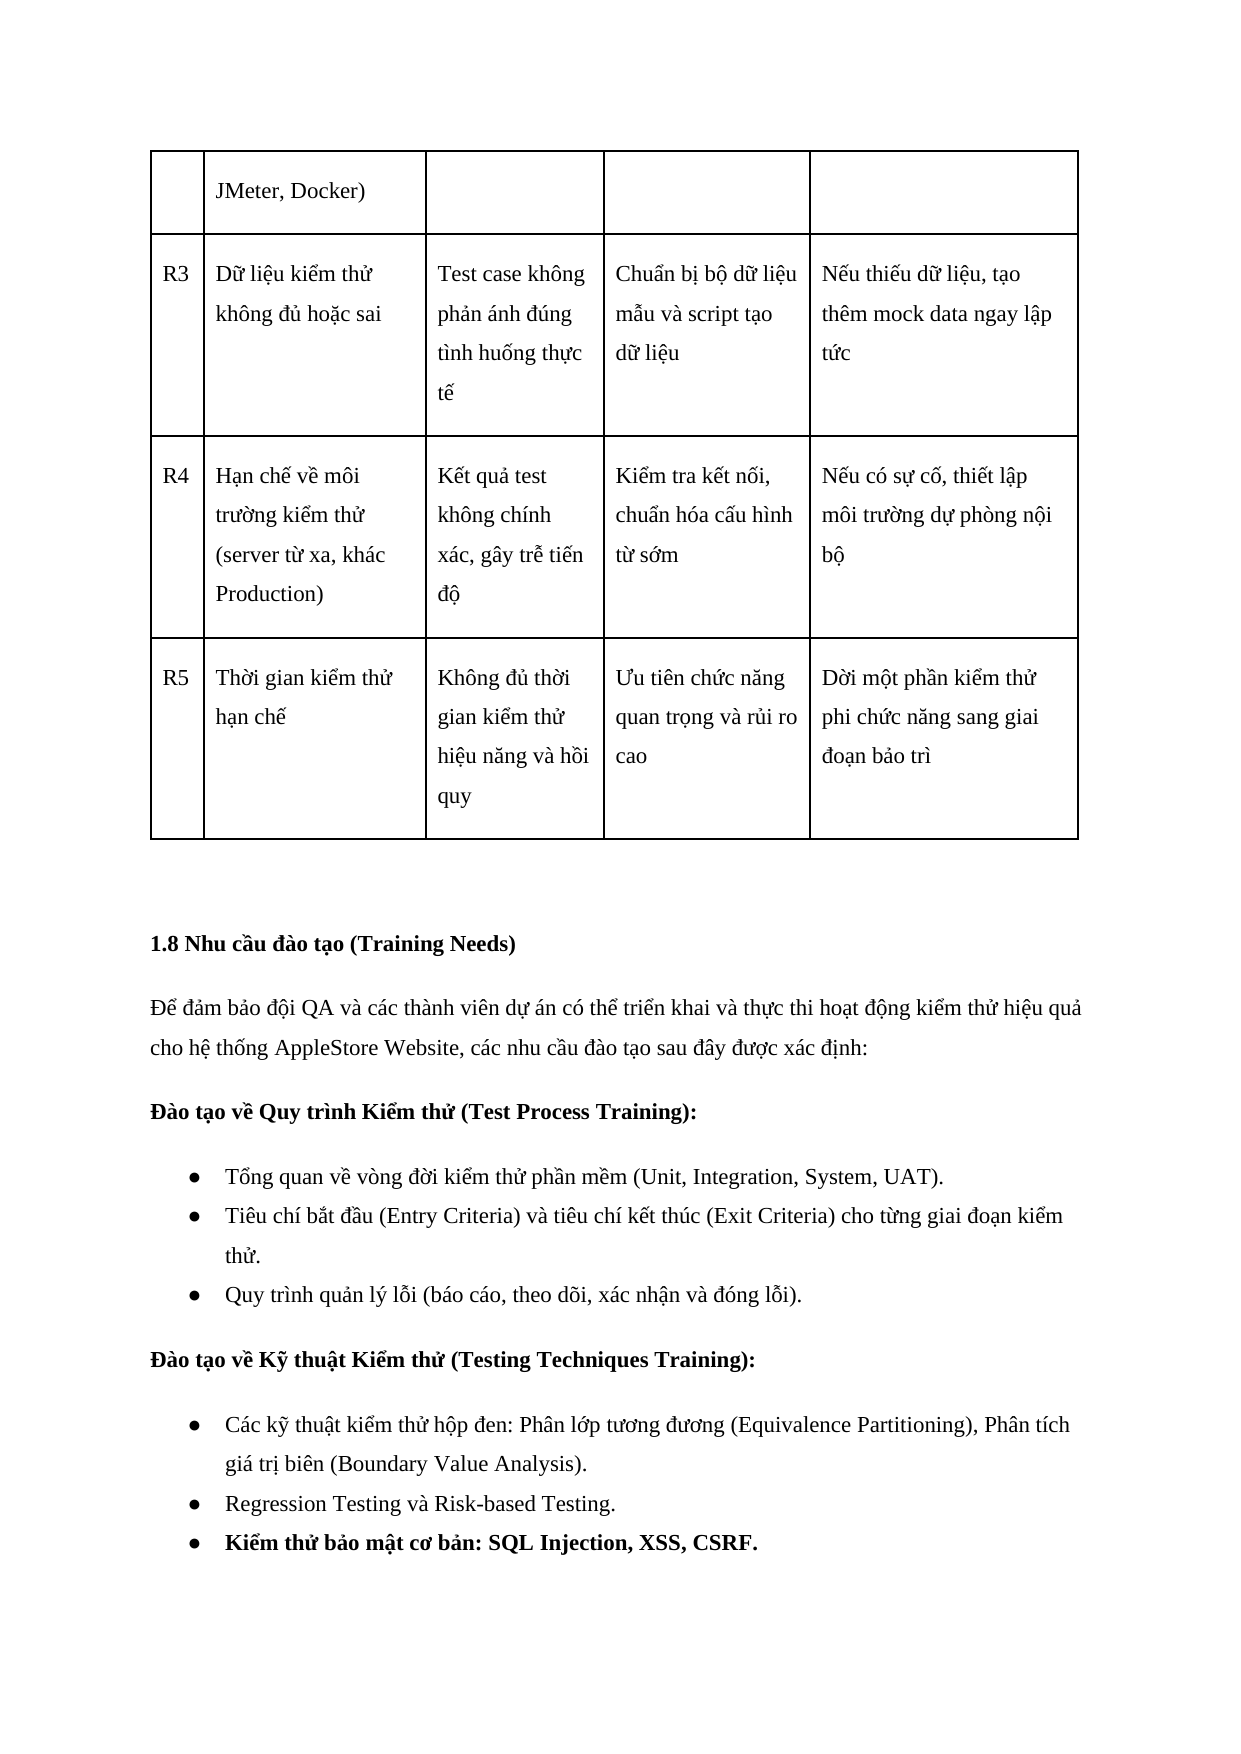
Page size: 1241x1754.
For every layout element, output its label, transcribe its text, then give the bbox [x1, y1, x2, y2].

table_cell R5 [152, 639, 203, 838]
list Kiểm thử bảo mật cơ bản: SQL Injection, XSS, CSRF. [187, 1529, 1090, 1556]
table_cell Hạn chế về môi trường kiểm thử (server từ xa, khác Production) [205, 437, 425, 637]
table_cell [605, 152, 809, 233]
list Các kỹ thuật kiểm thử hộp đen: Phân lớp tương đương (Equivalence Partitioning), Phân tích giá trị biên (Boundary Value Analysis). [187, 1411, 1090, 1477]
table_cell R2 [152, 152, 203, 233]
table_cell Dữ liệu kiểm thử không đủ hoặc sai [205, 235, 425, 435]
table_cell R3 [152, 235, 203, 435]
list Tổng quan về vòng đời kiểm thử phần mềm (Unit, Integration, System, UAT). [187, 1163, 1090, 1189]
table_cell Ưu tiên chức năng quan trọng và rủi ro cao [605, 639, 809, 838]
table_cell Nếu thiếu dữ liệu, tạo thêm mock data ngay lập tức [811, 235, 1077, 435]
list Tiêu chí bắt đầu (Entry Criteria) và tiêu chí kết thúc (Exit Criteria) cho từng giai đoạn kiểm thử. [187, 1202, 1090, 1268]
table_cell R4 [152, 437, 203, 637]
text 1.8 Nhu cầu đào tạo (Training Needs) [150, 930, 1090, 956]
table_cell Chuẩn bị bộ dữ liệu mẫu và script tạo dữ liệu [605, 235, 809, 435]
table_cell Nếu có sự cố, thiết lập môi trường dự phòng nội bộ [811, 437, 1077, 637]
table_cell Kiểm tra kết nối, chuẩn hóa cấu hình từ sớm [605, 437, 809, 637]
list Quy trình quản lý lỗi (báo cáo, theo dõi, xác nhận và đóng lỗi). [187, 1281, 1090, 1308]
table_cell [811, 152, 1077, 233]
text Đào tạo về Kỹ thuật Kiểm thử (Testing Techniques Training): [150, 1346, 1090, 1372]
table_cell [427, 152, 603, 233]
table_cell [205, 152, 425, 233]
text Để đảm bảo đội QA và các thành viên dự án có thể triển khai và thực thi hoạt động kiểm thử hiệu quả cho hệ thống AppleStore Website, các nhu cầu đào tạo sau đây được xác định: [150, 994, 1090, 1060]
table_cell Không đủ thời gian kiểm thử hiệu năng và hồi quy [427, 639, 603, 838]
list Regression Testing và Risk-based Testing. [187, 1490, 1090, 1516]
table_cell Test case không phản ánh đúng tình huống thực tế [427, 235, 603, 435]
table_cell Thời gian kiểm thử hạn chế [205, 639, 425, 838]
table_cell Dời một phần kiểm thử phi chức năng sang giai đoạn bảo trì [811, 639, 1077, 838]
text Đào tạo về Quy trình Kiểm thử (Test Process Training): [150, 1098, 1090, 1124]
table_cell Kết quả test không chính xác, gây trễ tiến độ [427, 437, 603, 637]
